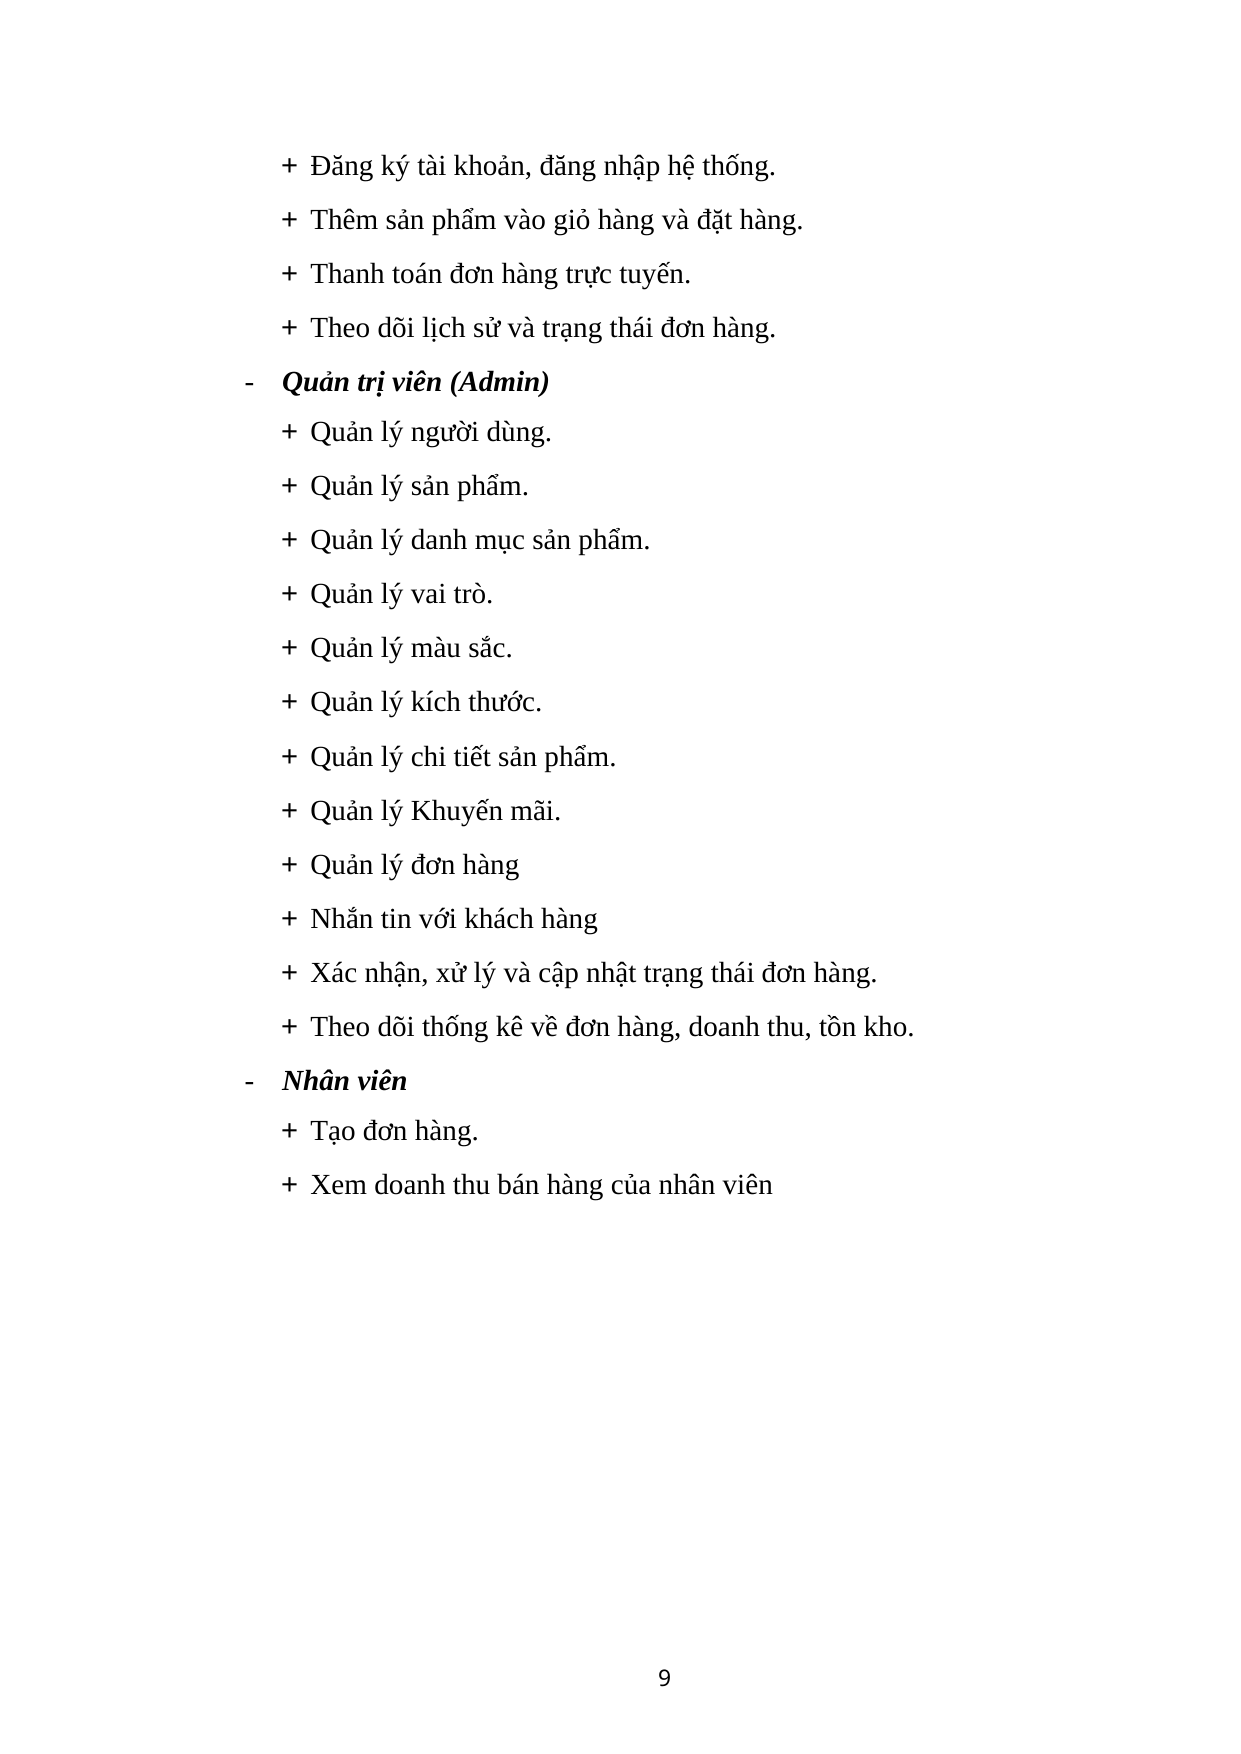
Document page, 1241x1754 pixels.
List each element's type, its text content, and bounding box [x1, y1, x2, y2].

list Nhân viên [244, 1063, 1122, 1097]
list Quản lý người dùng. [281, 414, 1122, 450]
list Theo dõi lịch sử và trạng thái đơn hàng. [281, 310, 1122, 346]
list Đăng ký tài khoản, đăng nhập hệ thống. [281, 148, 1122, 184]
list Nhắn tin với khách hàng [281, 901, 1122, 937]
list Thêm sản phẩm vào giỏ hàng và đặt hàng. [281, 202, 1122, 238]
list Xem doanh thu bán hàng của nhân viên [281, 1167, 1122, 1203]
list Quản lý vai trò. [281, 576, 1122, 612]
list Quản lý màu sắc. [281, 631, 1122, 667]
list Xác nhận, xử lý và cập nhật trạng thái đơn hàng. [281, 955, 1122, 991]
list Quản lý Khuyến mãi. [281, 793, 1122, 829]
list Quản lý danh mục sản phẩm. [281, 522, 1122, 558]
list Quản lý đơn hàng [281, 847, 1122, 883]
list Quản lý sản phẩm. [281, 468, 1122, 504]
list Theo dõi thống kê về đơn hàng, doanh thu, tồn kho. [281, 1009, 1122, 1045]
list Tạo đơn hàng. [281, 1113, 1122, 1149]
list Quản lý kích thước. [281, 684, 1122, 721]
list Quản lý chi tiết sản phẩm. [281, 739, 1122, 775]
list Quản trị viên (Admin) [244, 364, 1122, 397]
list Thanh toán đơn hàng trực tuyến. [281, 256, 1122, 292]
